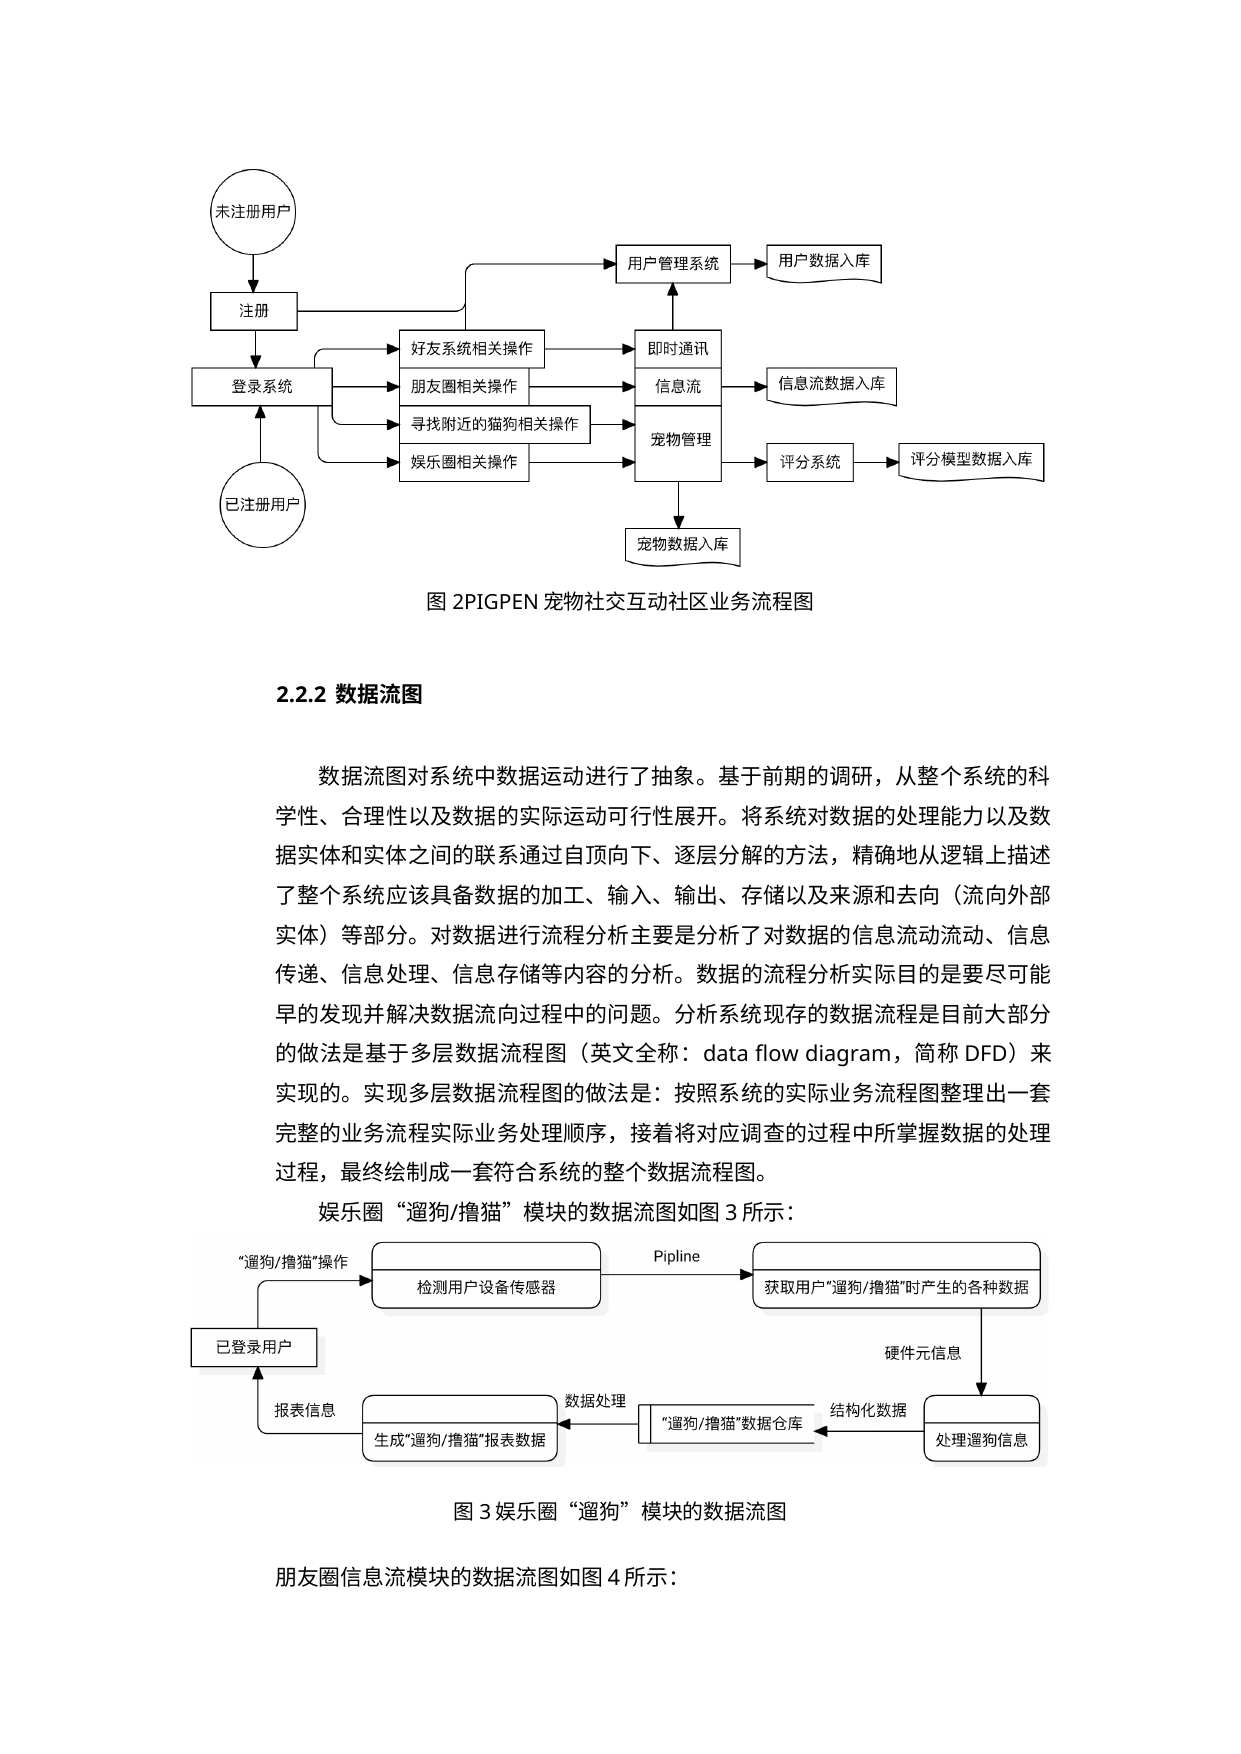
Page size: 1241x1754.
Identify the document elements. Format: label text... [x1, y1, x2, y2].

text 娱乐圈“遛狗/撸猫”模块的数据流图如图3所示： [275, 1195, 1053, 1227]
subtitle 数据流图 [276, 677, 1053, 709]
text 图 2PIGPEN宠物社交互动社区业务流程图 [187, 584, 1053, 617]
picture [187, 1234, 1053, 1467]
text 图 3娱乐圈“遛狗”模块的数据流图 [187, 1494, 1053, 1527]
text 朋友圈信息流模块的数据流图如图4所示： [187, 1559, 1053, 1592]
picture [187, 162, 1053, 572]
text 数据流图对系统中数据运动进行了抽象。基于前期的调研，从整个系统的科学性、合理性以及数据的实际运动可行性展开。将系统对数据的处理能力以及数据实体和实体之间的联系通过自顶向下、逐层分解的方法，精确地从逻辑上描述了整个系统应该具备数据的加工、输入、输出、存储以及来源和去向（流向外部实体）等部分。对数据进行流程分析主要是分析了对数据的信息流动流动、信息传递、信息处理、信息存储等内容的分析。数据的流程分析实际目的是要尽可能早的发现并解决数据流向过程中的问题。分析系统现存的数据流程是目前大部分的做法是基于多层数据流程图（英文全称：data flow diagram，简称DFD）来实现的。实现多层数据流程图的做法是：按照系统的实际业务流程图整理出一套完整的业务流程实际业务处理顺序，接着将对应调查的过程中所掌握数据的处理过程，最终绘制成一套符合系统的整个数据流程图。 [275, 759, 1053, 1187]
